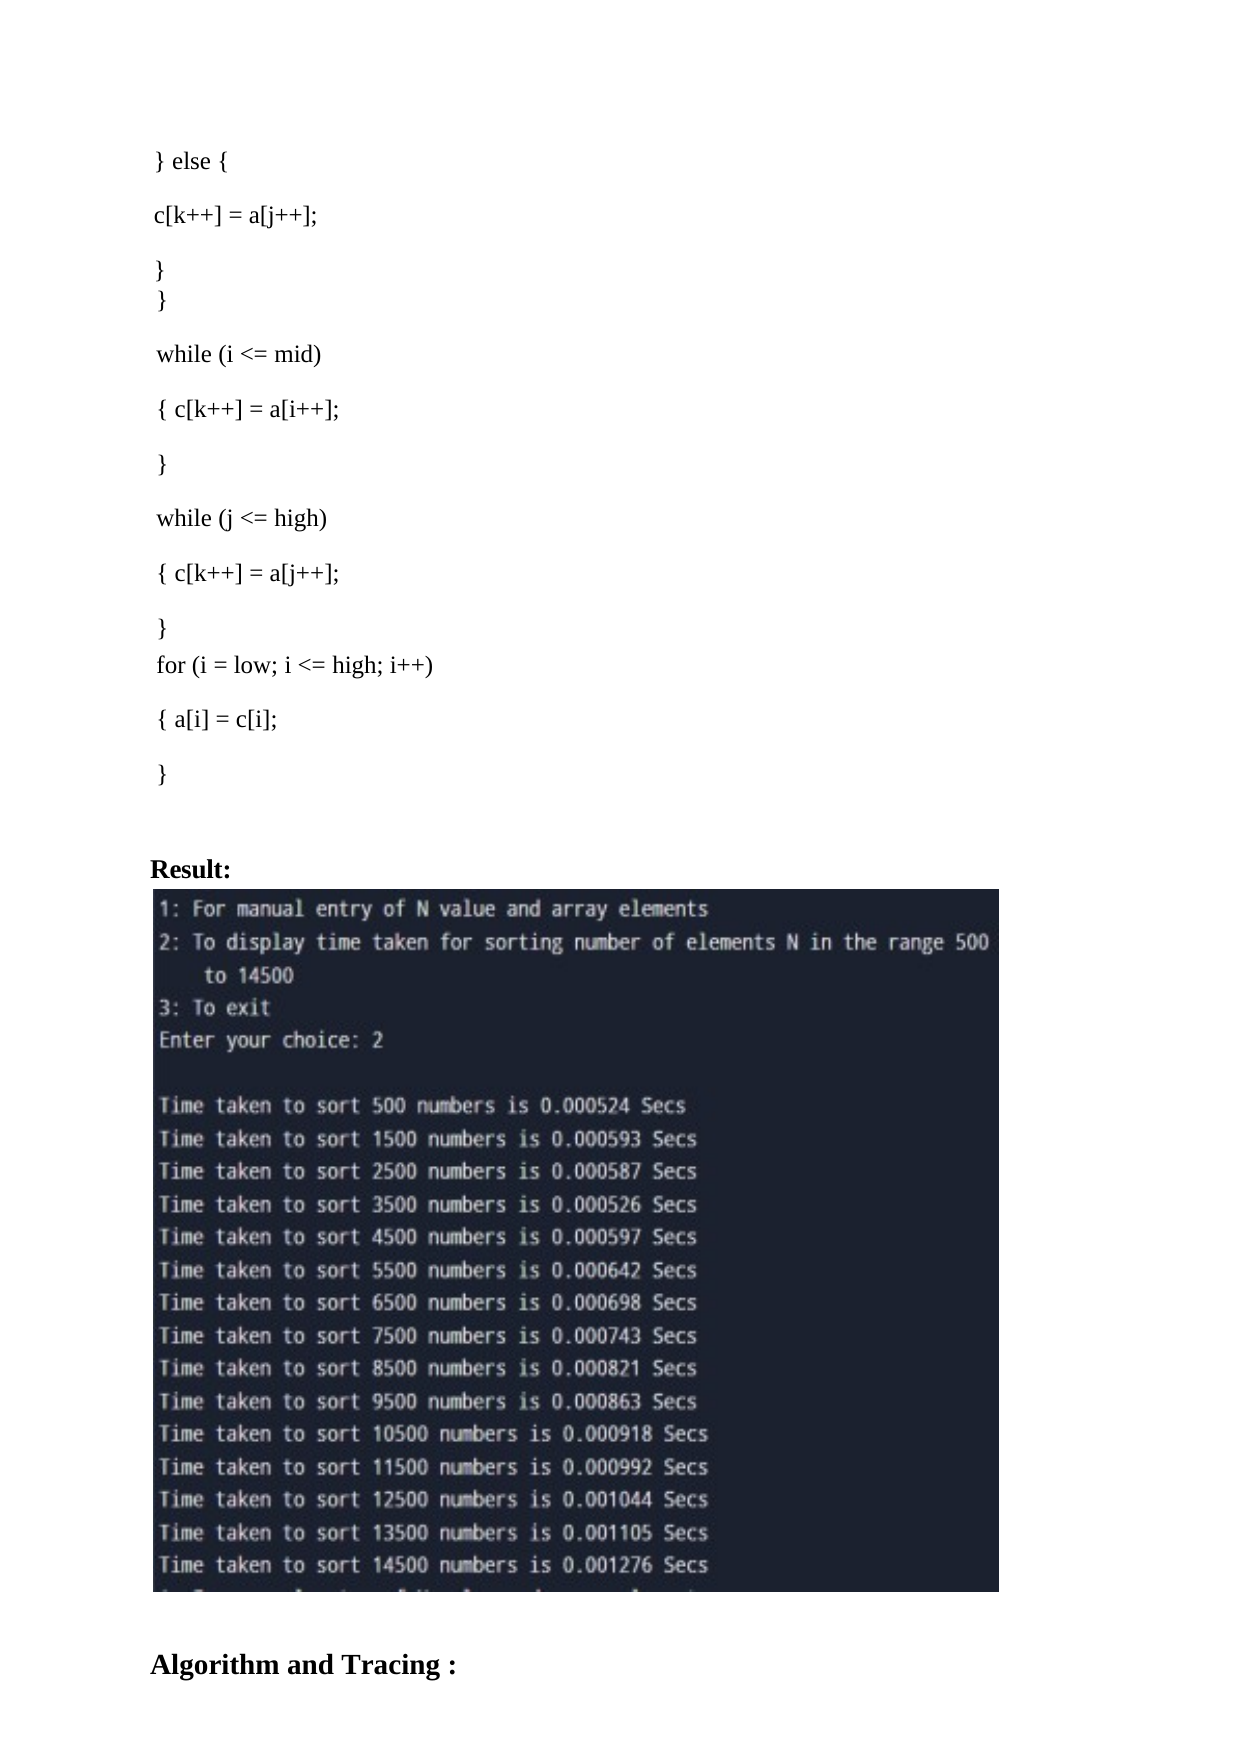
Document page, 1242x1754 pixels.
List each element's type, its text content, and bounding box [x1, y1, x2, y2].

text } else { [154, 146, 1124, 174]
text } [156, 613, 1124, 642]
text Algorithm and Tracing : [150, 1647, 1124, 1680]
text Result: [150, 853, 1124, 884]
text while (i <= mid) { c[k++] = a[i++]; [156, 339, 379, 423]
text } [154, 255, 1124, 284]
text c[k++] = a[j++]; [154, 201, 1124, 229]
text for (i = low; i <= high; i++) { a[i] = c[i]; [156, 650, 473, 733]
text } [156, 759, 1124, 788]
text } [156, 449, 1124, 478]
text } [156, 285, 1124, 314]
text while (j <= high) { c[k++] = a[j++]; [156, 503, 379, 587]
picture [153, 889, 999, 1592]
